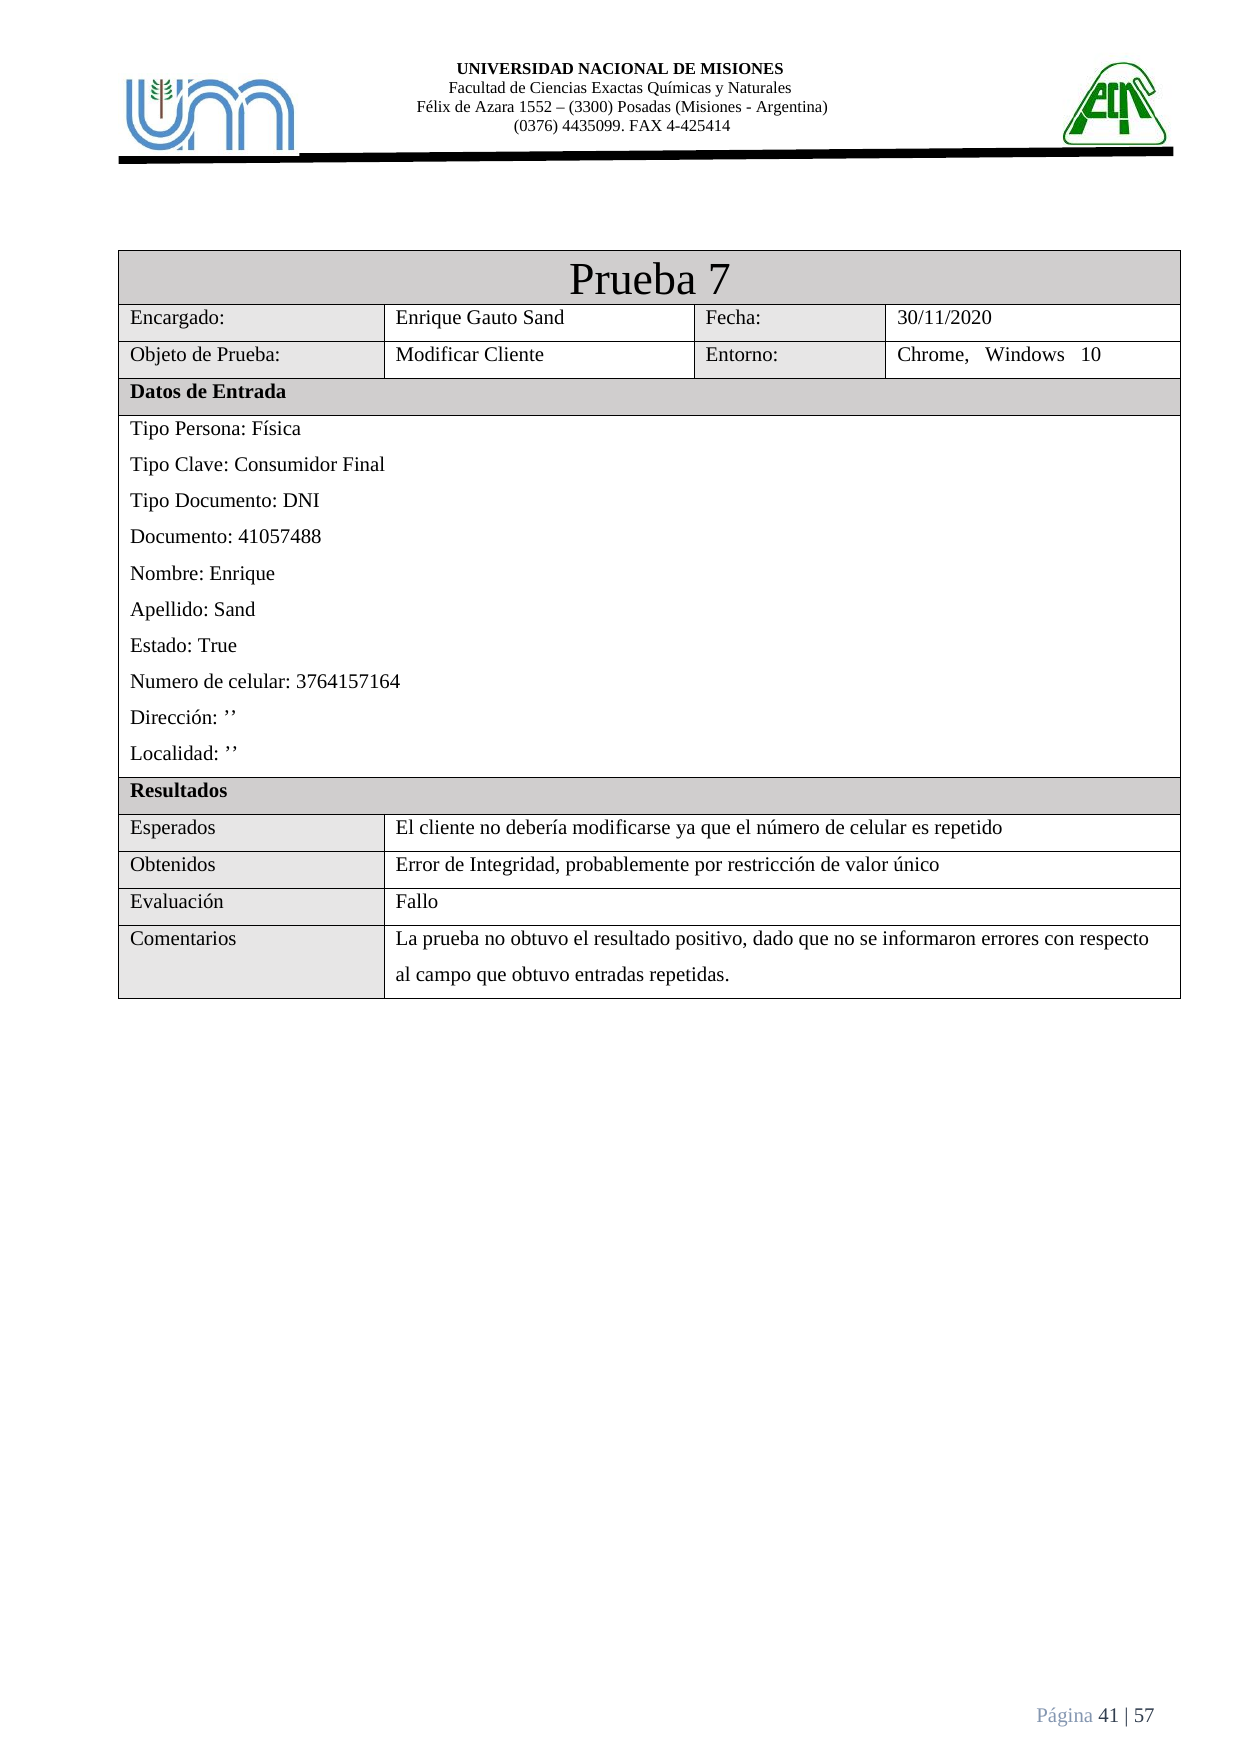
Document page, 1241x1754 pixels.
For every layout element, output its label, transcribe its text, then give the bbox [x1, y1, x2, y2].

picture [118, 73, 300, 156]
table_cell Fallo [385, 889, 1180, 925]
table_cell Tipo Persona: Física Tipo Clave: Consumidor Final Tipo Documento: DNI Documento: 41057488 Nombre: Enrique Apellido: Sand Estado: True Numero de celular: 3764157164 Dirección: ’’ Localidad: ’’ [119, 416, 1180, 777]
table_cell Fecha: [695, 305, 885, 341]
table_cell Evaluación [119, 889, 384, 925]
table_cell Obtenidos [119, 852, 384, 888]
table_cell Chrome, Windows 10 [886, 342, 1180, 378]
table_cell Esperados [119, 815, 384, 851]
table_cell Entorno: [695, 342, 885, 378]
table_cell Error de Integridad, probablemente por restricción de valor único [385, 852, 1180, 888]
table_cell Encargado: [119, 305, 384, 341]
table_cell Datos de Entrada [119, 379, 1180, 415]
table_cell 30/11/2020 [886, 305, 1180, 341]
table_cell El cliente no debería modificarse ya que el número de celular es repetido [385, 815, 1180, 851]
table_cell Resultados [119, 778, 1180, 814]
table_cell Objeto de Prueba: [119, 342, 384, 378]
picture [1047, 37, 1182, 172]
table_cell Enrique Gauto Sand [385, 305, 694, 341]
table_cell La prueba no obtuvo el resultado positivo, dado que no se informaron errores con respecto al campo que obtuvo entradas repetidas. [385, 926, 1180, 998]
table_cell Modificar Cliente [385, 342, 694, 378]
table_header Prueba 7 [119, 251, 1180, 304]
table_cell Comentarios [119, 926, 384, 998]
